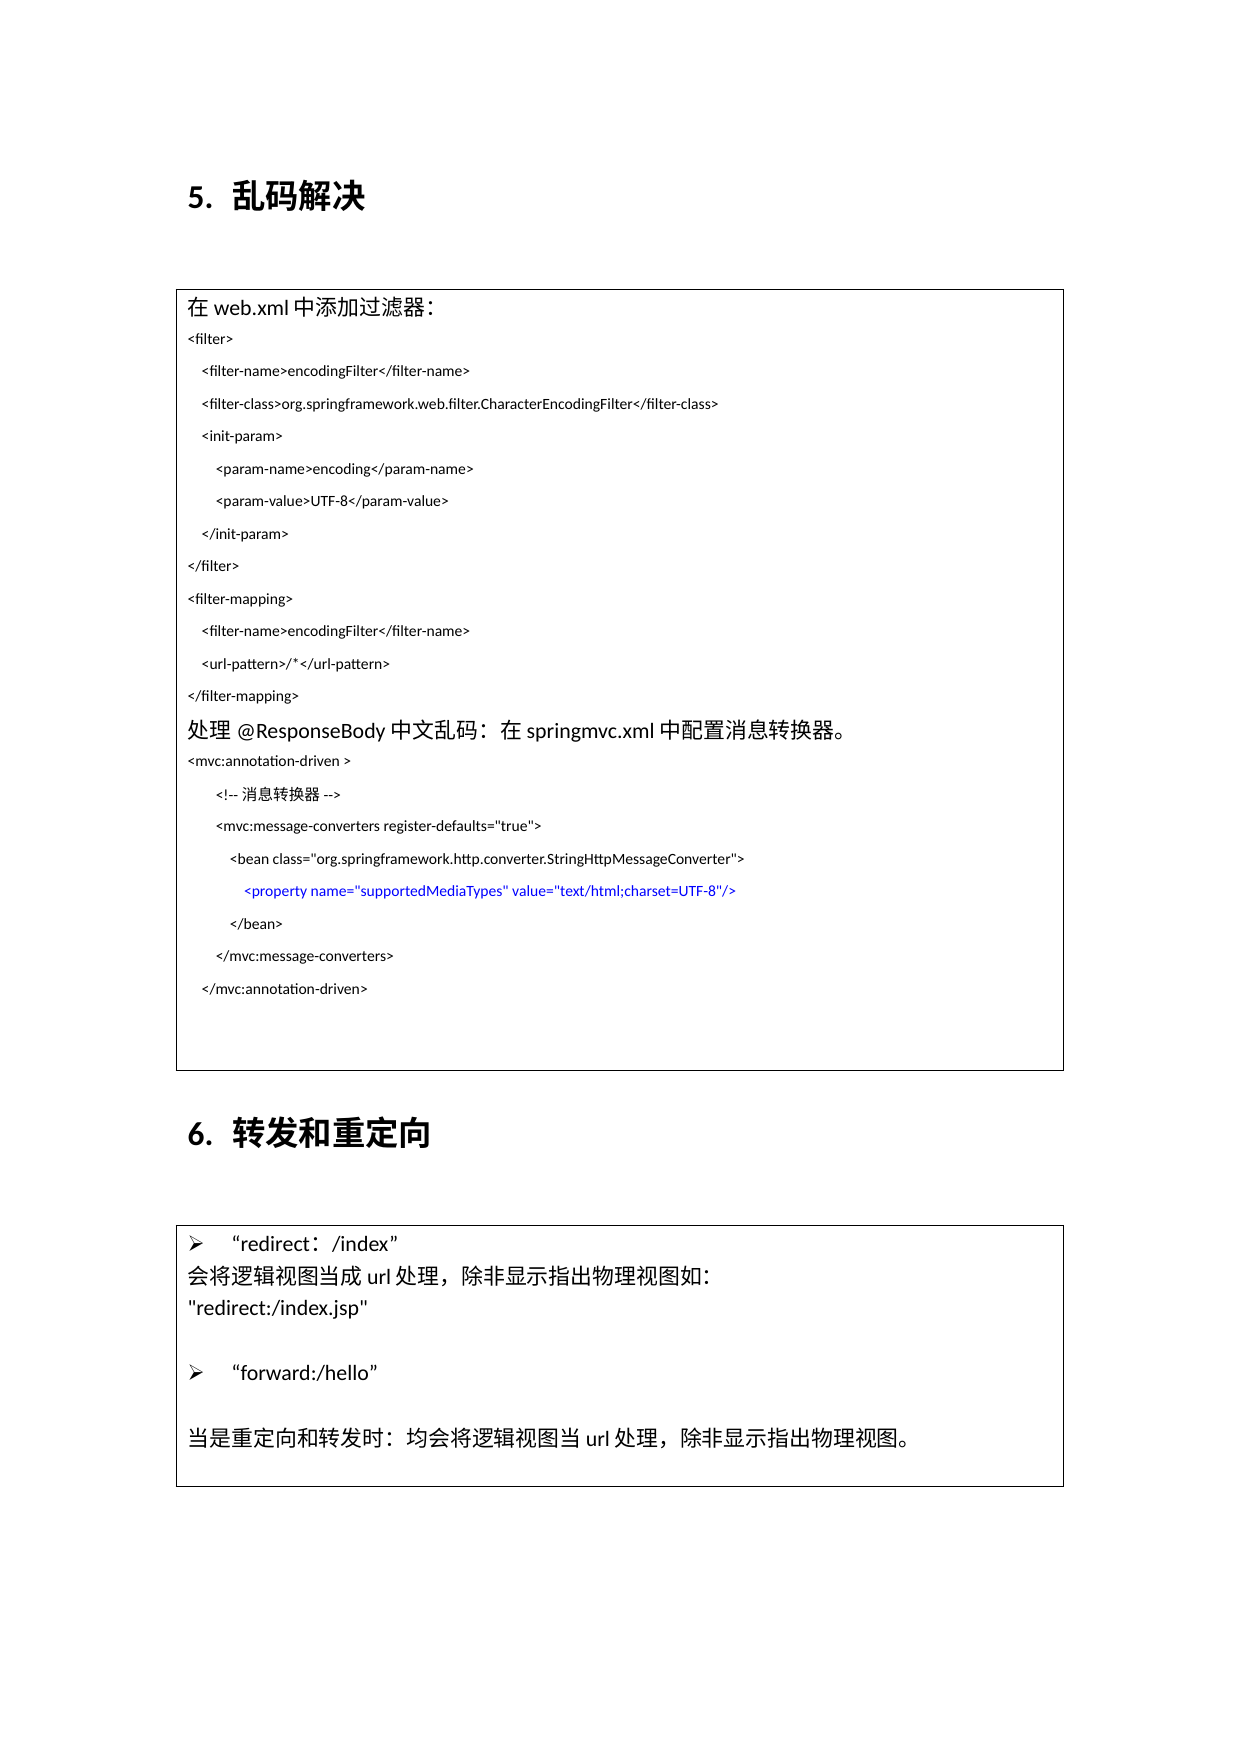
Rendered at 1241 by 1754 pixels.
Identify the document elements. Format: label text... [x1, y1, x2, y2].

table_header 在web.xml中添加过滤器： <filter> <filter-name>encodingFilter</filter-name> <filter-class>org.springframework.web.filter.CharacterEncodingFilter</filter-class> <init-param> <param-name>encoding</param-name> <param-value>UTF-8</param-value> </init-param> </filter> <filter-mapping> <filter-name>encodingFilter</filter-name> <url-pattern>/*</url-pattern> </filter-mapping> 处理 @ResponseBody 中文乱码：在 springmvc.xml 中配置消息转换器。 <mvc:annotation-driven > <!-- 消息转换器 --> <mvc:message-converters register-defaults="true"> <bean class="org.springframework.http.converter.StringHttpMessageConverter"> <property name="supportedMediaTypes" value="text/html;charset=UTF-8"/> </bean> </mvc:message-converters> </mvc:annotation-driven> [177, 290, 1063, 1070]
subtitle 转发和重定向 [187, 1098, 1053, 1163]
table_header “redirect：/index” 会将逻辑视图当成url处理，除非显示指出物理视图如： "redirect:/index.jsp" “forward:/hello” 当是重定向和转发时：均会将逻辑视图当url处理，除非显示指出物理视图。 [177, 1226, 1063, 1486]
subtitle 乱码解决 [187, 162, 1053, 227]
